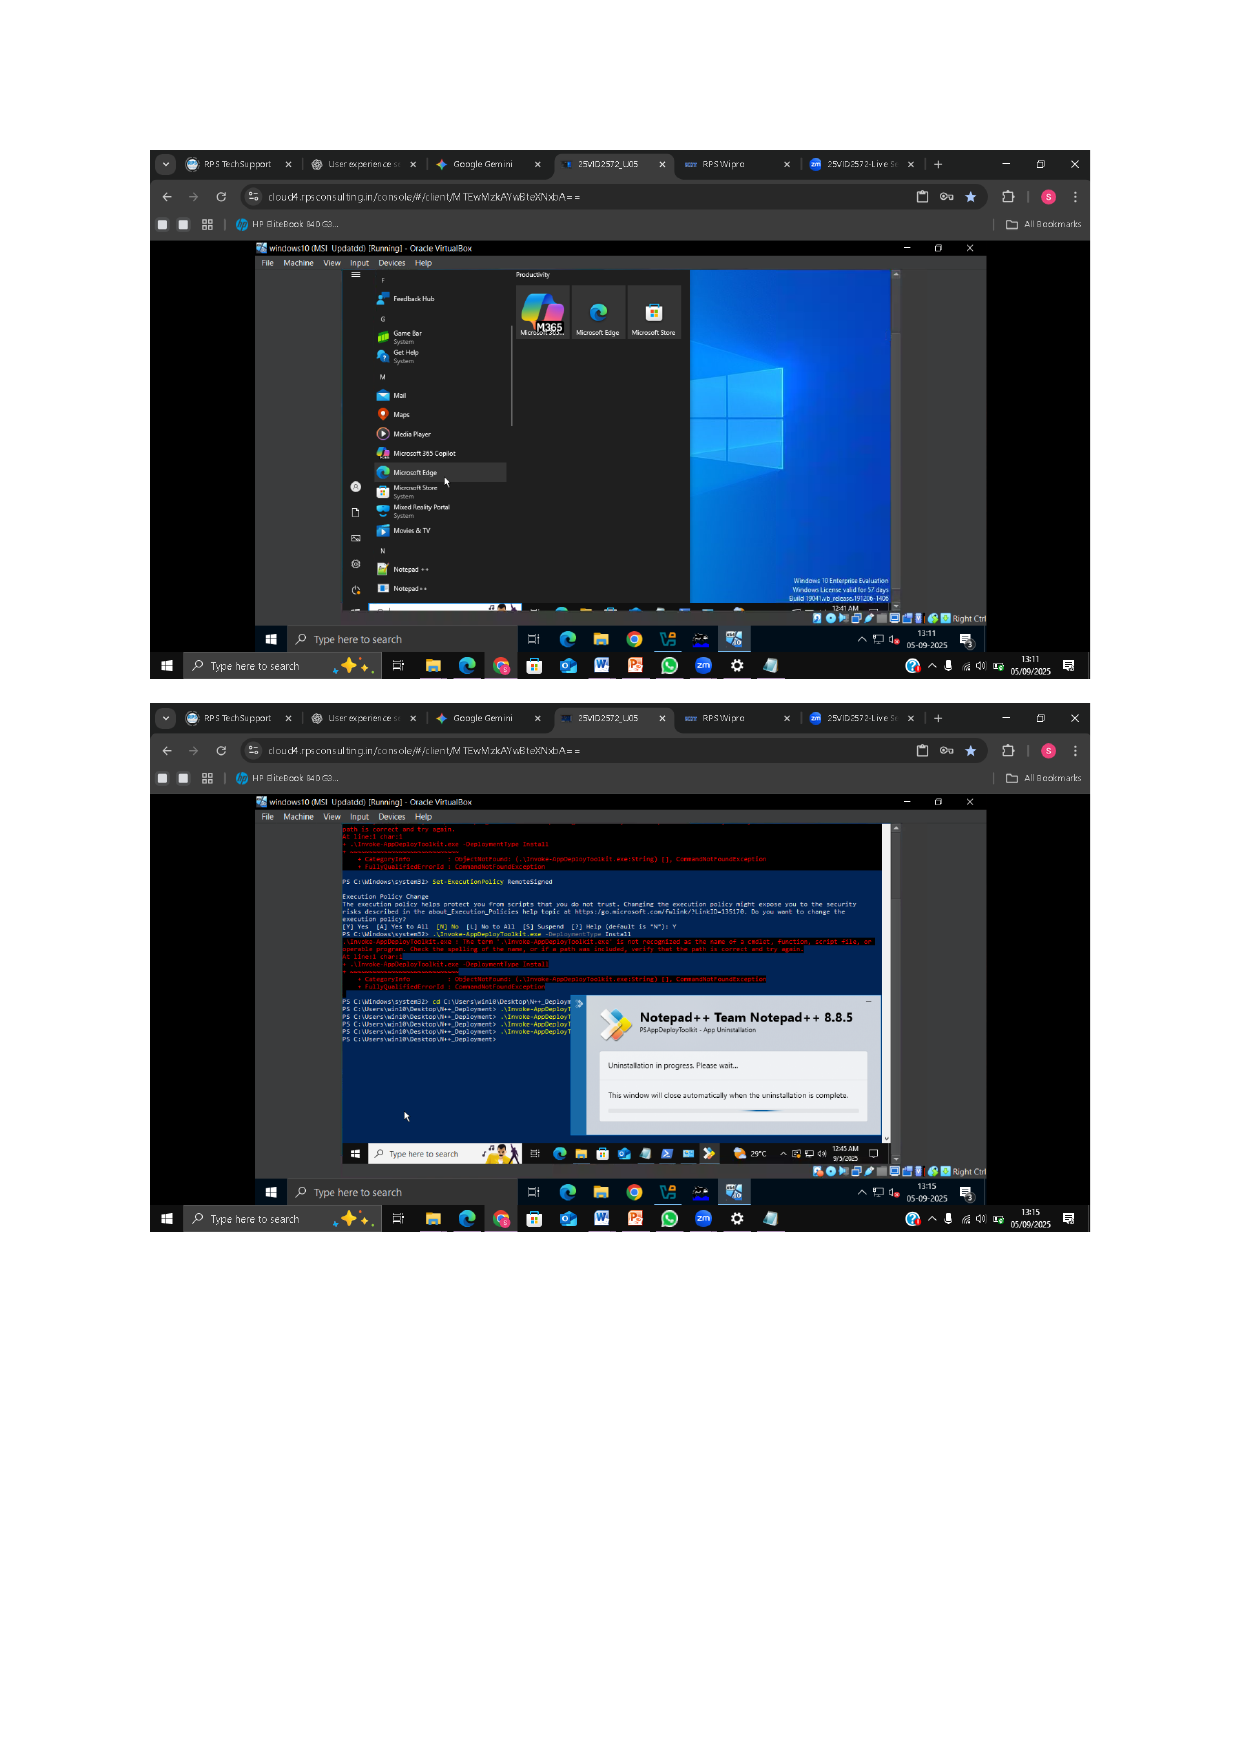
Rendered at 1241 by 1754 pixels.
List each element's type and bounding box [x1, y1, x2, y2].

picture [150, 703, 1091, 1232]
picture [150, 150, 1091, 679]
